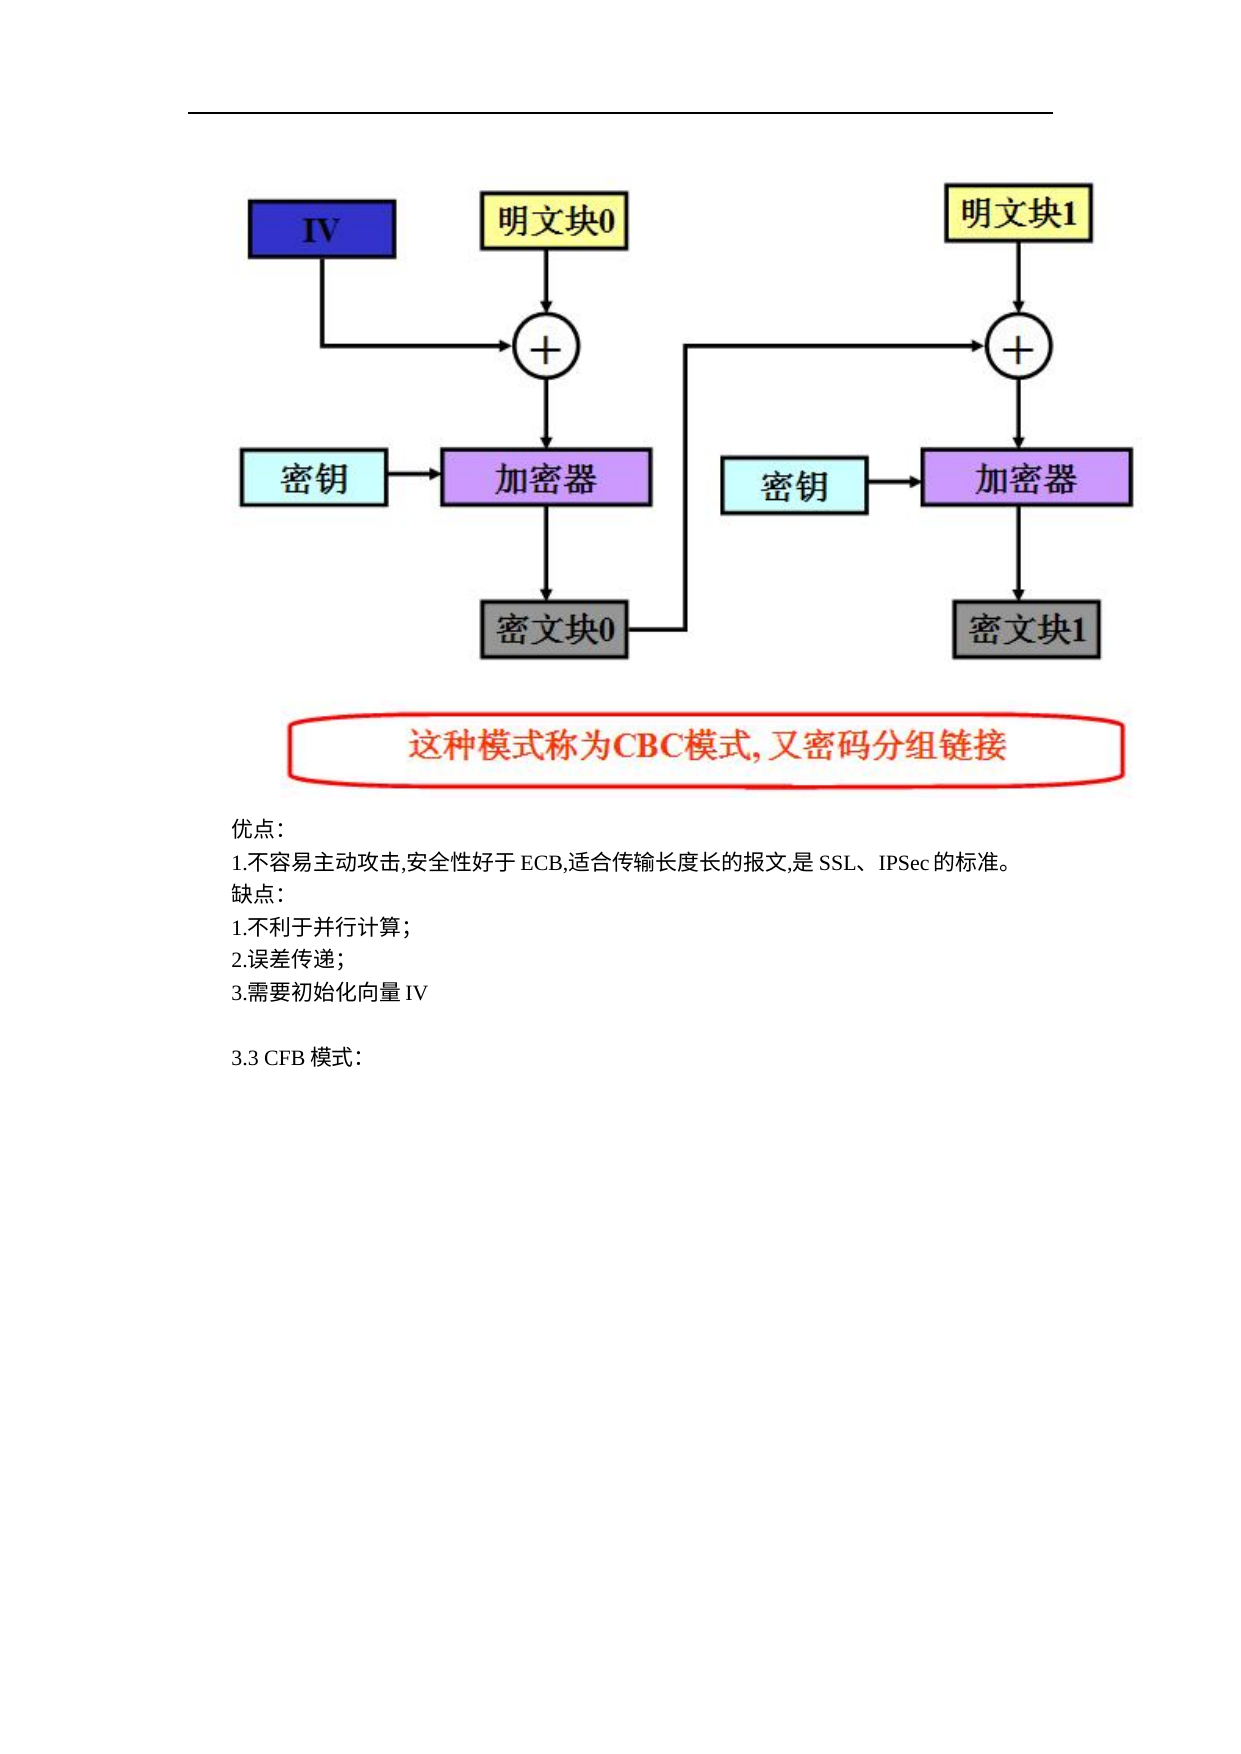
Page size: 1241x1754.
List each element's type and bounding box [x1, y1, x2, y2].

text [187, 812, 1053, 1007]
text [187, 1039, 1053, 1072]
picture [231, 176, 1143, 798]
